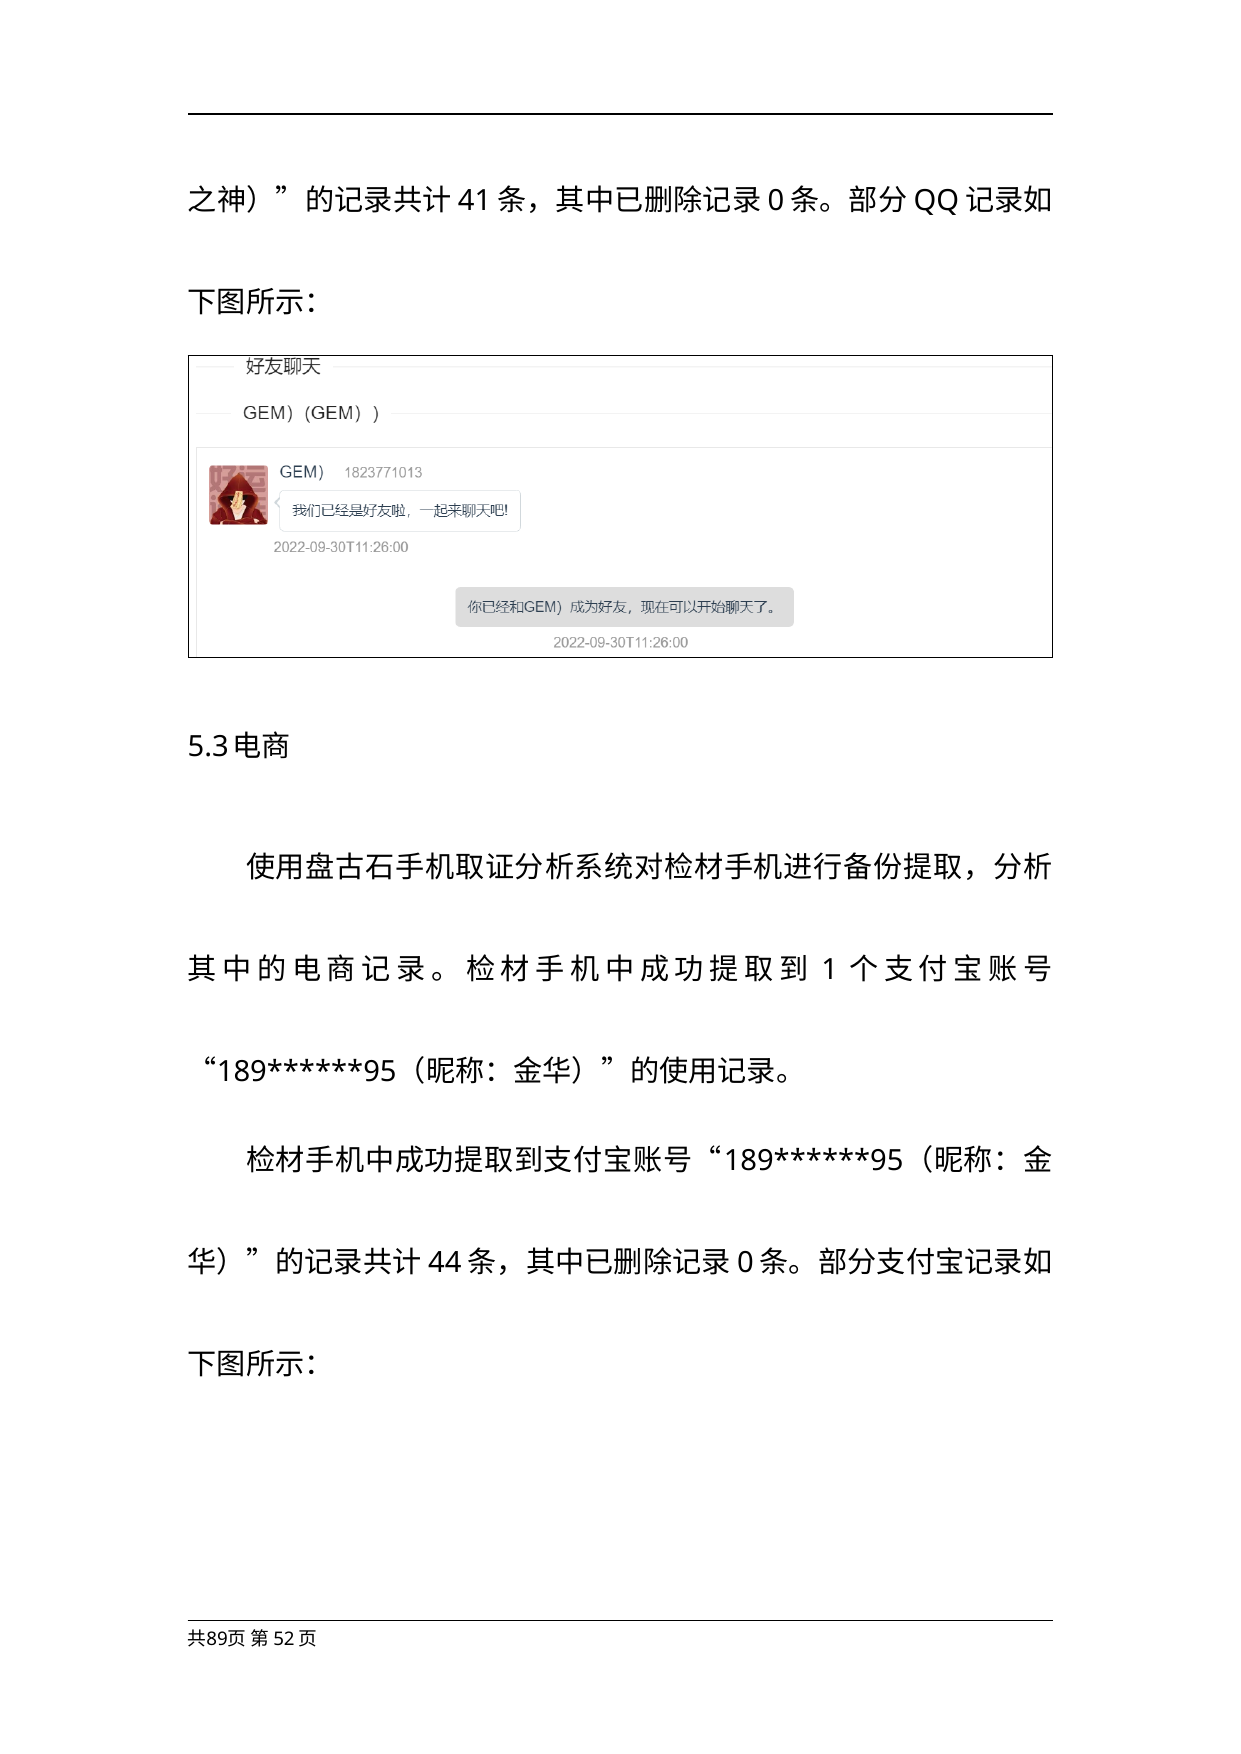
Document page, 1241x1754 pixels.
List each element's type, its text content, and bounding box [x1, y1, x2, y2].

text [187, 164, 1053, 334]
text 使用盘古石手机取证分析系统对检材手机进行备份提取，分析其中的电商记录。检材手机中成功提取到1个支付宝账号“189******95（昵称：金华）”的使用记录。 [187, 831, 1053, 1103]
text 电商 [187, 709, 1053, 777]
text 检材手机中成功提取到支付宝账号“189******95（昵称：金华）”的记录共计44条，其中已删除记录0条。部分支付宝记录如下图所示： [187, 1124, 1053, 1396]
picture [189, 356, 1052, 657]
